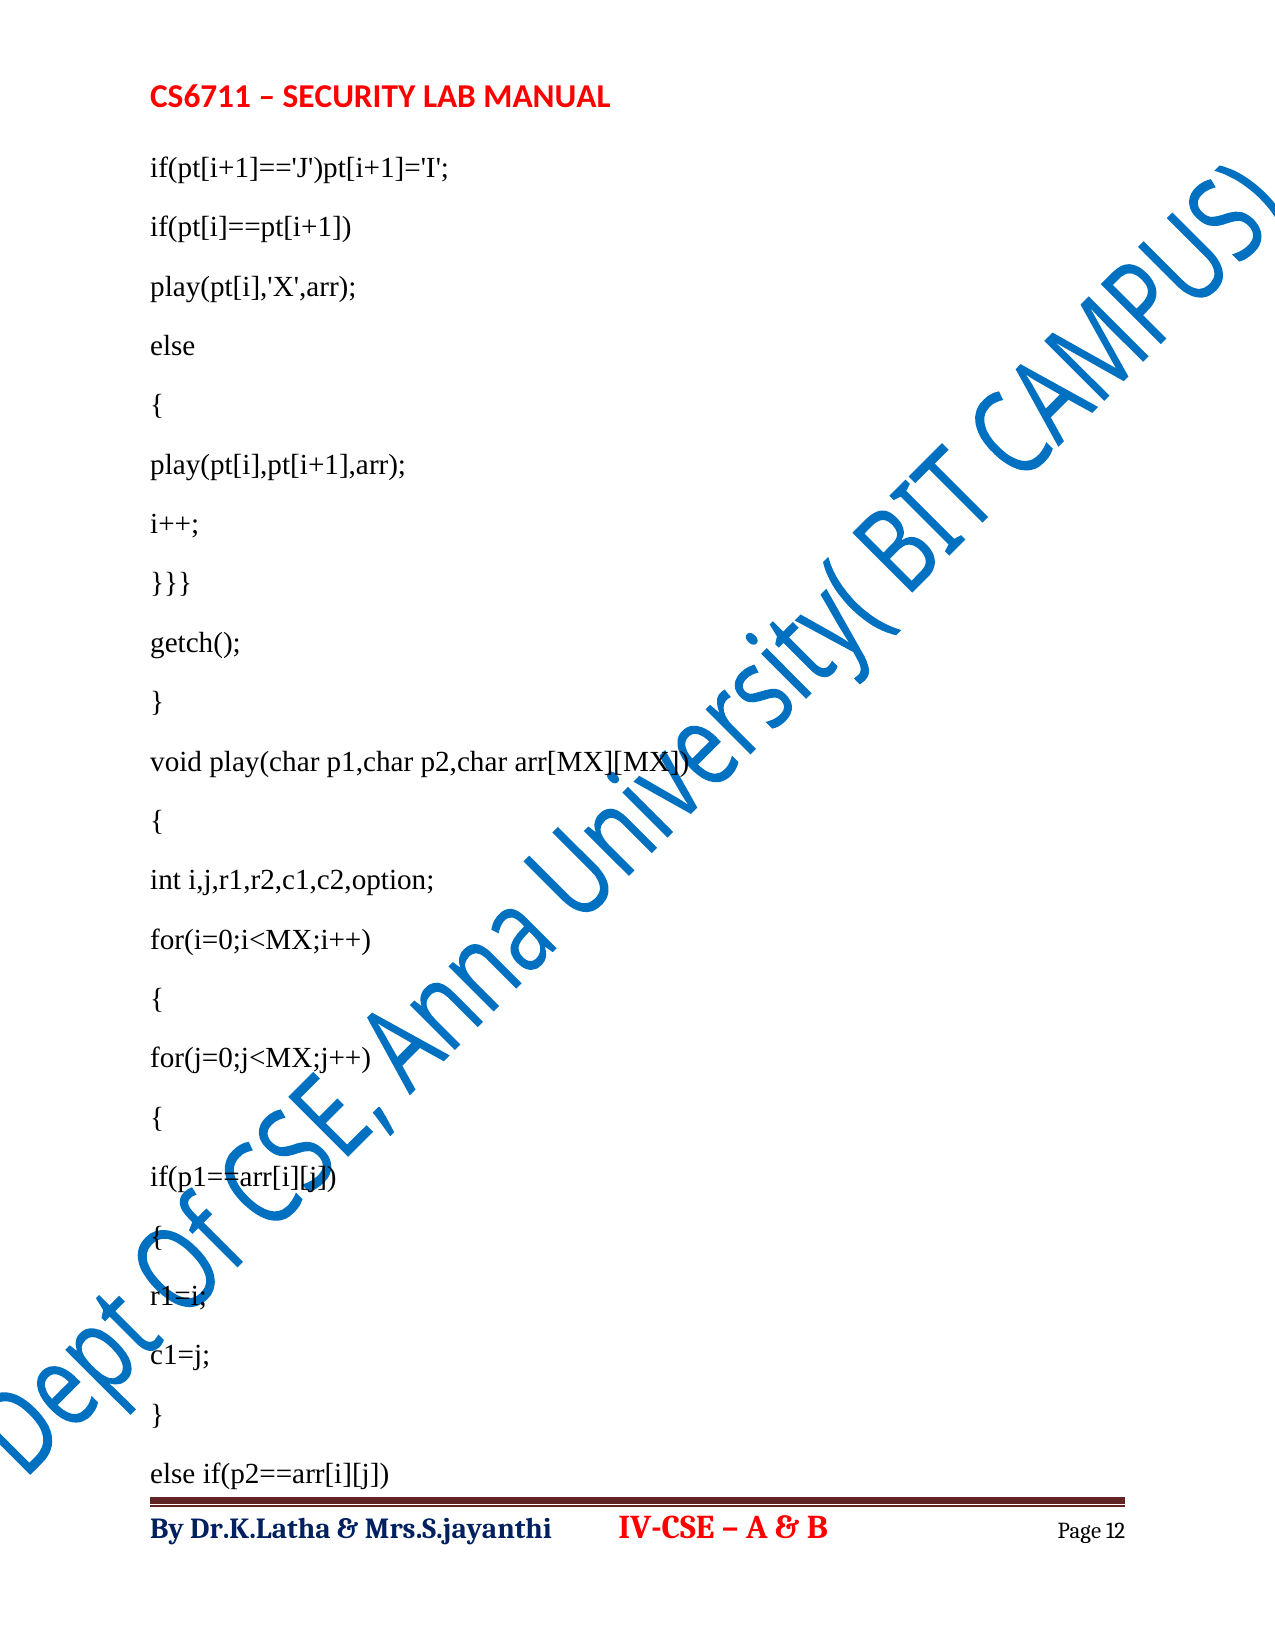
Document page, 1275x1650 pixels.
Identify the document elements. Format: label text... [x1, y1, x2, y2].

text if(pt[i]==pt[i+1]) [150, 209, 1125, 243]
text { [150, 1100, 1125, 1133]
text int i,j,r1,r2,c1,c2,option; [150, 862, 1125, 896]
text else [150, 328, 1125, 362]
text i++; [150, 506, 1125, 540]
text } [150, 1397, 1125, 1430]
text if(p1==arr[i][j]) [150, 1159, 1125, 1193]
text { [150, 1219, 1125, 1252]
text play(pt[i],pt[i+1],arr); [150, 447, 1125, 480]
text play(pt[i],'X',arr); [150, 269, 1125, 302]
text } [150, 684, 1125, 718]
text void play(char p1,char p2,char arr[MX][MX]) [150, 744, 1125, 777]
text if(pt[i+1]=='J')pt[i+1]='I'; [150, 150, 1125, 183]
text r1=i; [150, 1278, 1125, 1312]
text c1=j; [150, 1337, 1125, 1371]
text else if(p2==arr[i][j]) [150, 1456, 1125, 1490]
text getch(); [150, 625, 1125, 658]
text { [150, 803, 1125, 837]
text for(i=0;i<MX;i++) [150, 922, 1125, 955]
text }}} [150, 566, 1125, 599]
text { [150, 981, 1125, 1015]
text for(j=0;j<MX;j++) [150, 1041, 1125, 1074]
text { [150, 387, 1125, 421]
